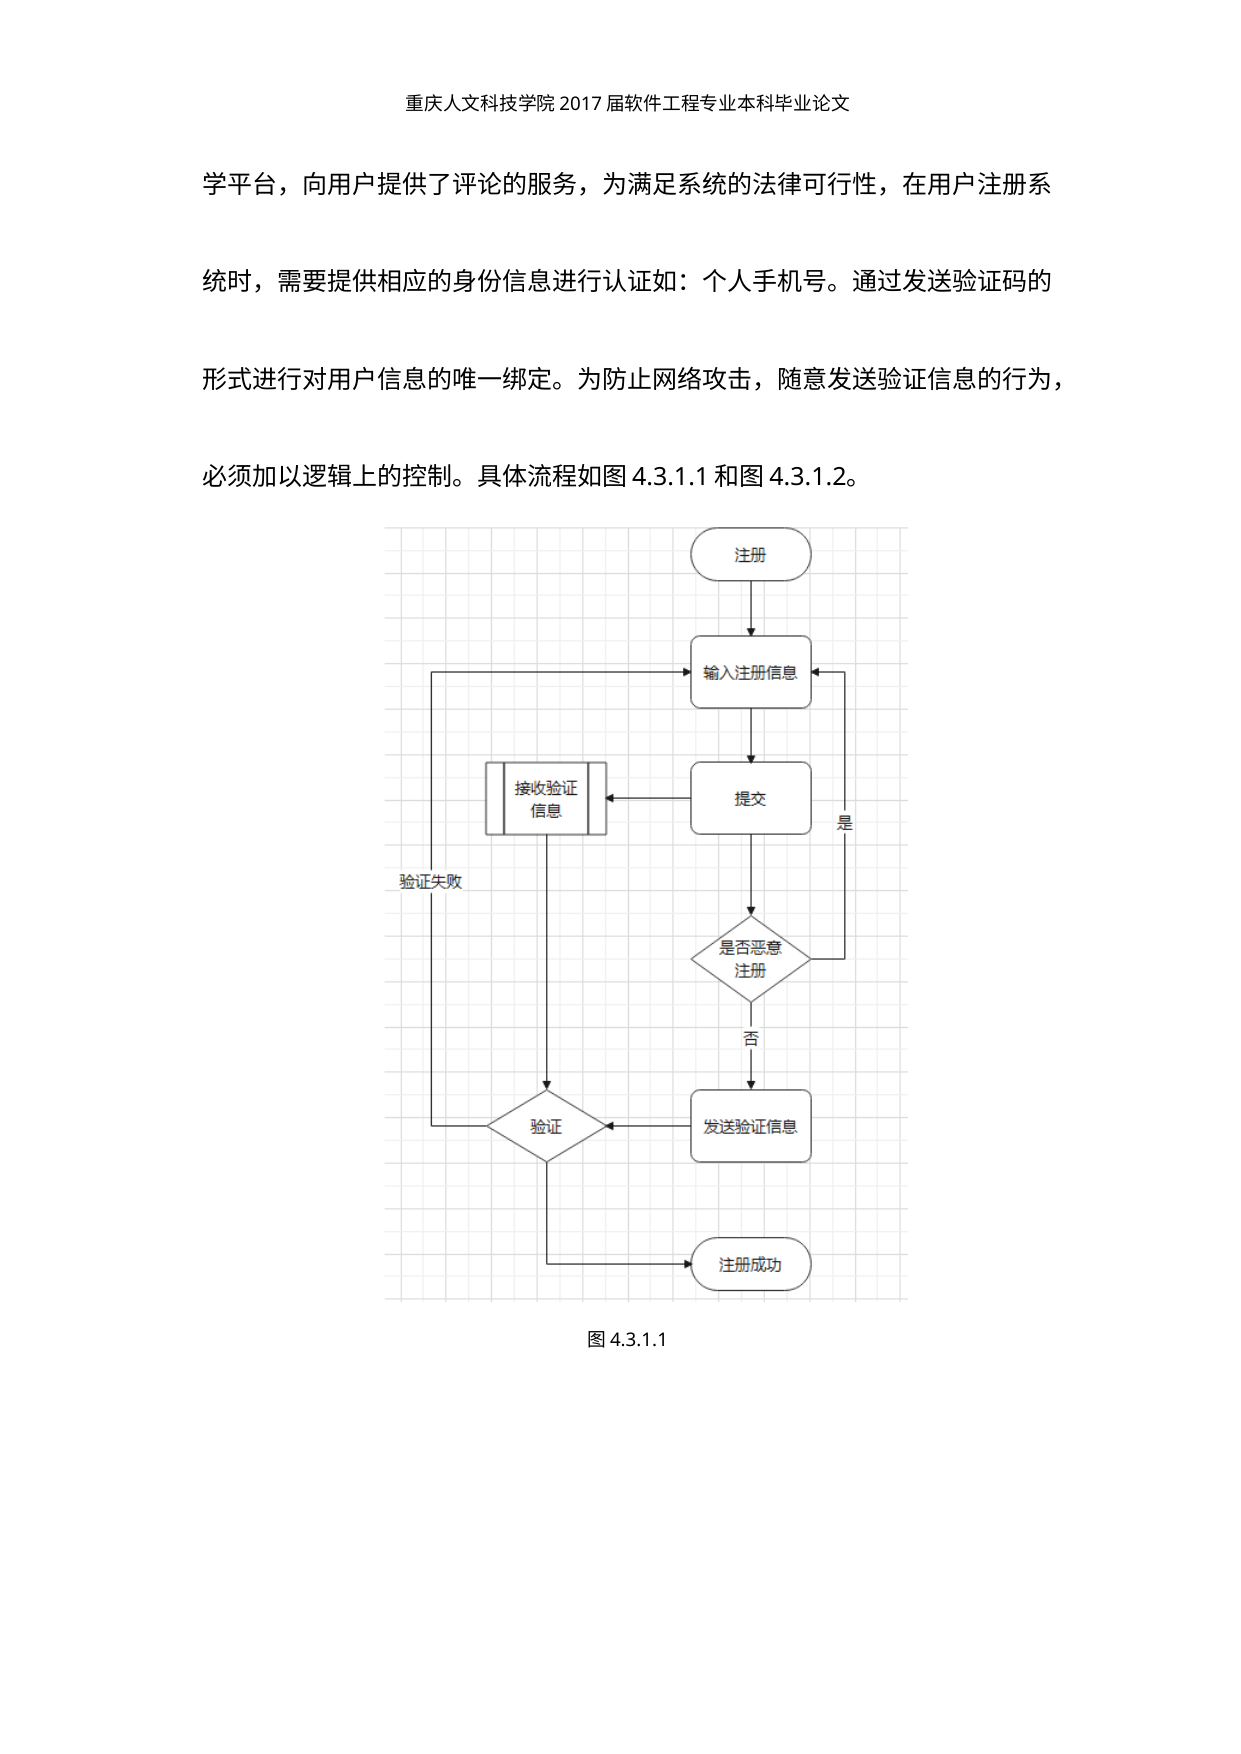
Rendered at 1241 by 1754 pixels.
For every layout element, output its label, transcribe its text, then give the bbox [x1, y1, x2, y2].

picture [384, 525, 908, 1302]
text 图4.3.1.1 [202, 1322, 1053, 1355]
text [202, 150, 1053, 507]
